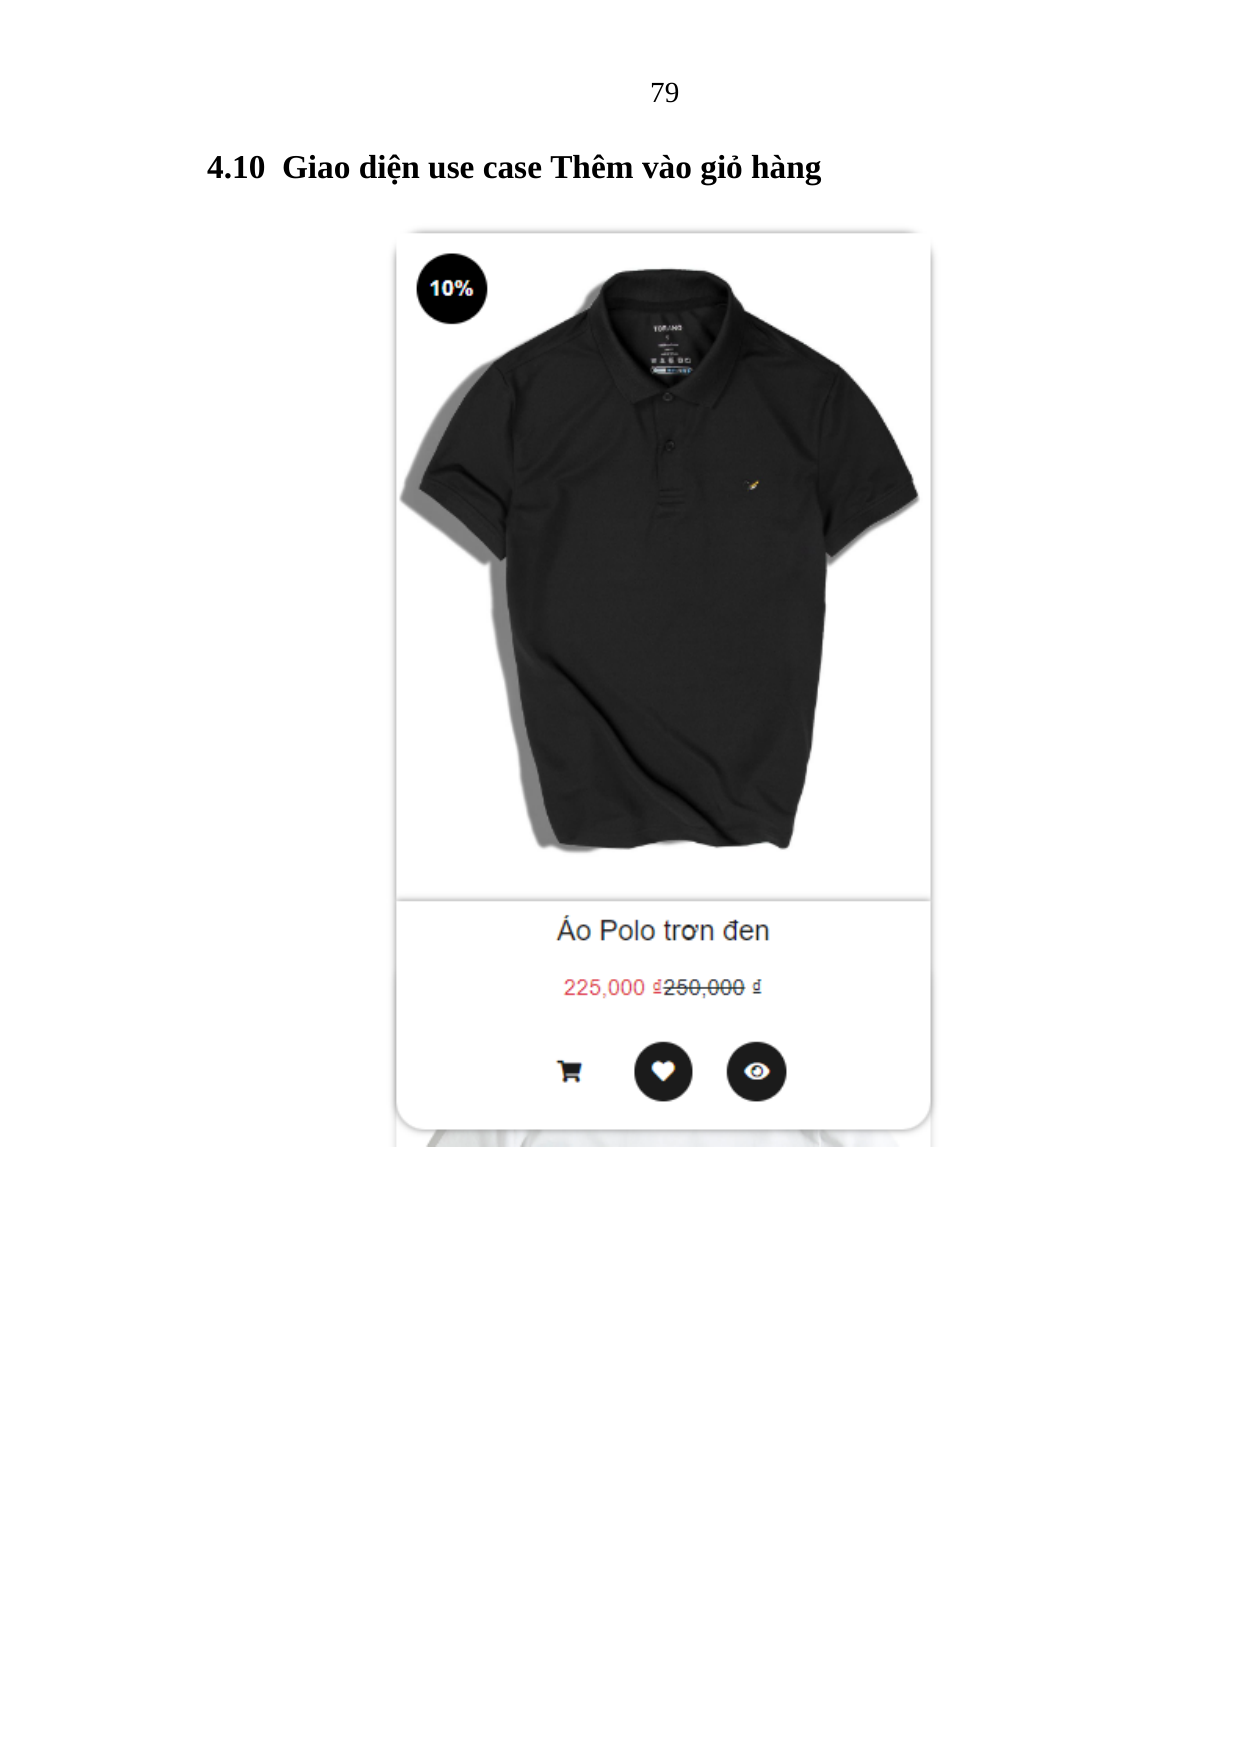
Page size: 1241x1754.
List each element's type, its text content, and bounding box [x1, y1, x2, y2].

subtitle Giao diện use case Thêm vào giỏ hàng [207, 148, 1122, 186]
picture [370, 186, 959, 1147]
